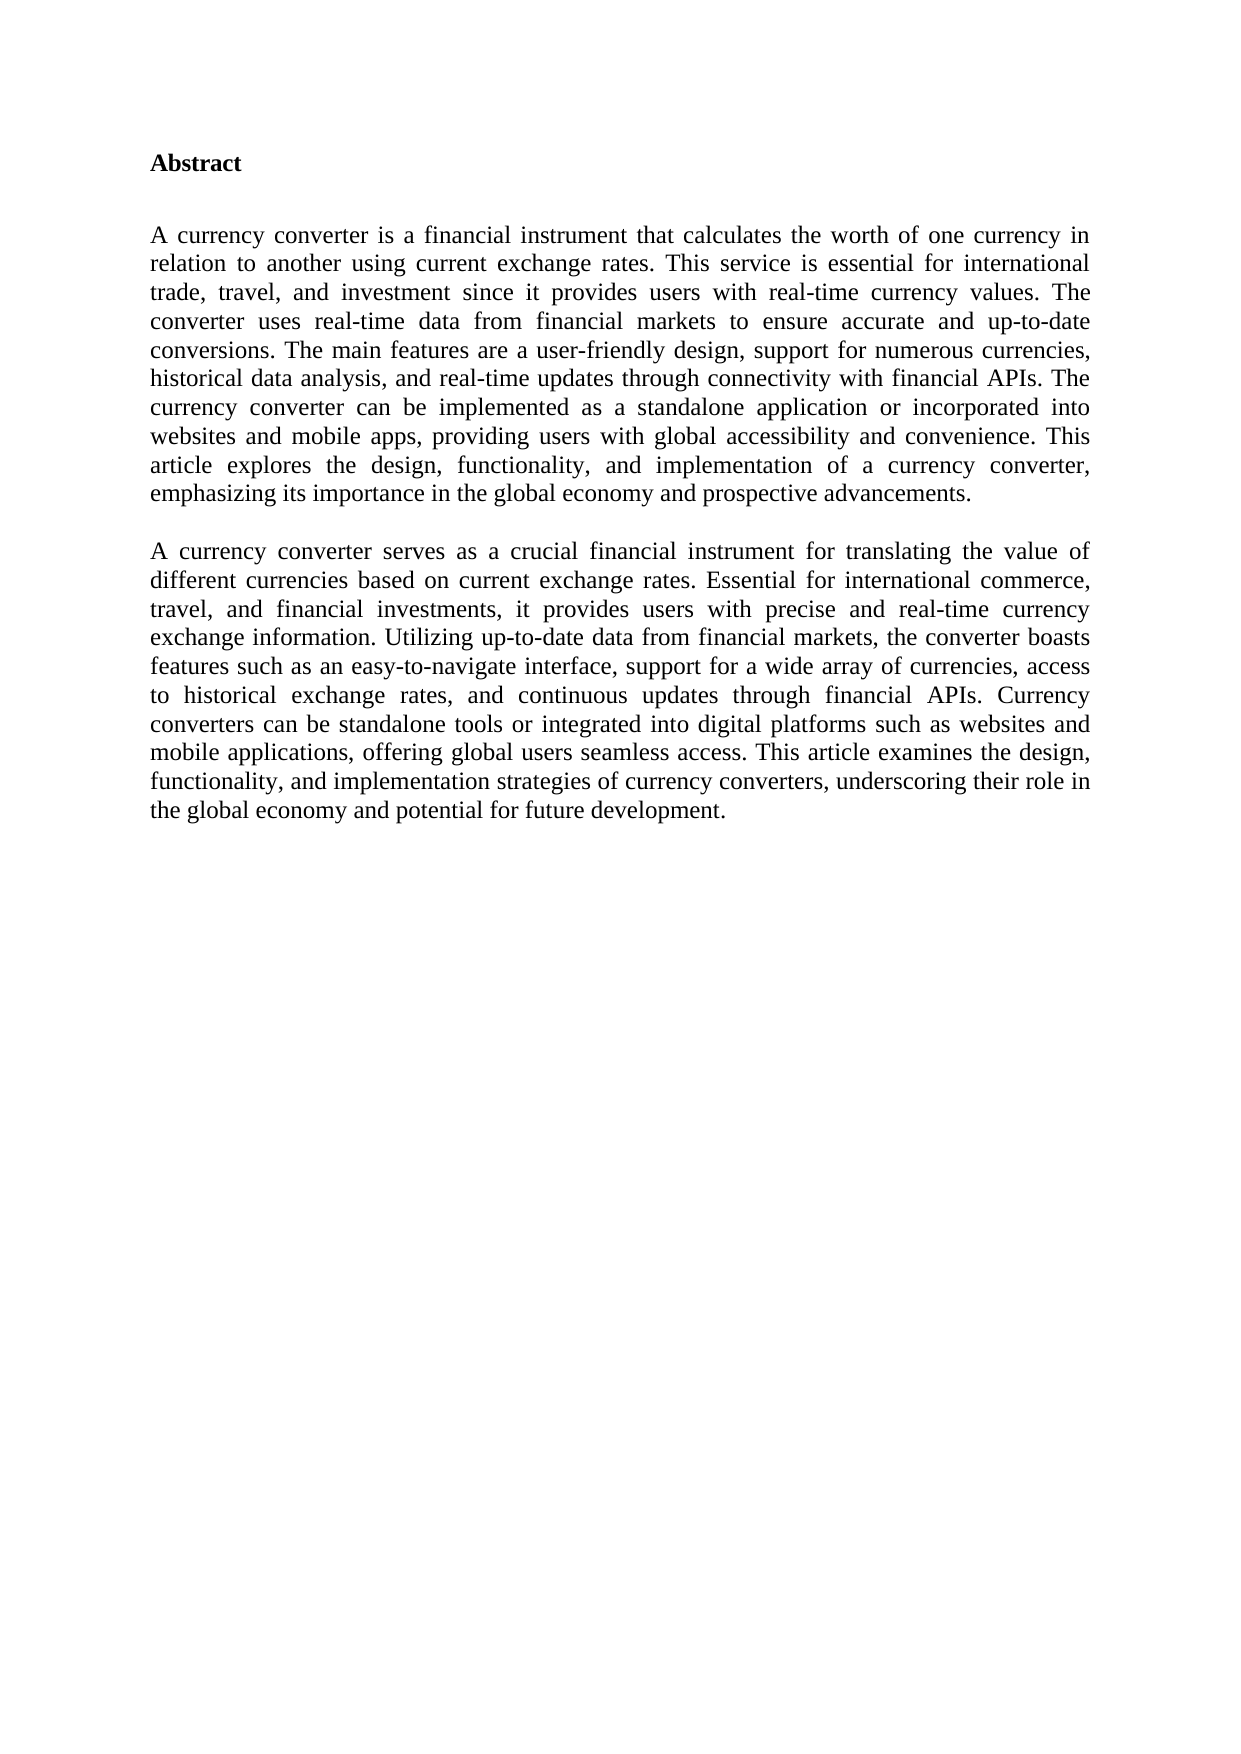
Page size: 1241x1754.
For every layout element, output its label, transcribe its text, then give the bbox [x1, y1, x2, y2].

subtitle Abstract [150, 148, 1182, 176]
text A currency converter serves as a crucial financial instrument for translating the value of different currencies based on current exchange rates. Essential for international commerce, travel, and financial investments, it provides users with precise and real-time currency exchange information. Utilizing up-to-date data from financial markets, the converter boasts features such as an easy-to-navigate interface, support for a wide array of currencies, access to historical exchange rates, and continuous updates through financial APIs. Currency converters can be standalone tools or integrated into digital platforms such as websites and mobile applications, offering global users seamless access. This article examines the design, functionality, and implementation strategies of currency converters, underscoring their role in the global economy and potential for future development. [150, 536, 1091, 824]
text A currency converter is a financial instrument that calculates the worth of one currency in relation to another using current exchange rates. This service is essential for international trade, travel, and investment since it provides users with real-time currency values. The converter uses real-time data from financial markets to ensure accurate and up-to-date conversions. The main features are a user-friendly design, support for numerous currencies, historical data analysis, and real-time updates through connectivity with financial APIs. The currency converter can be implemented as a standalone application or incorporated into websites and mobile apps, providing users with global accessibility and convenience. This article explores the design, functionality, and implementation of a currency converter, emphasizing its importance in the global economy and prospective advancements. [150, 220, 1091, 507]
